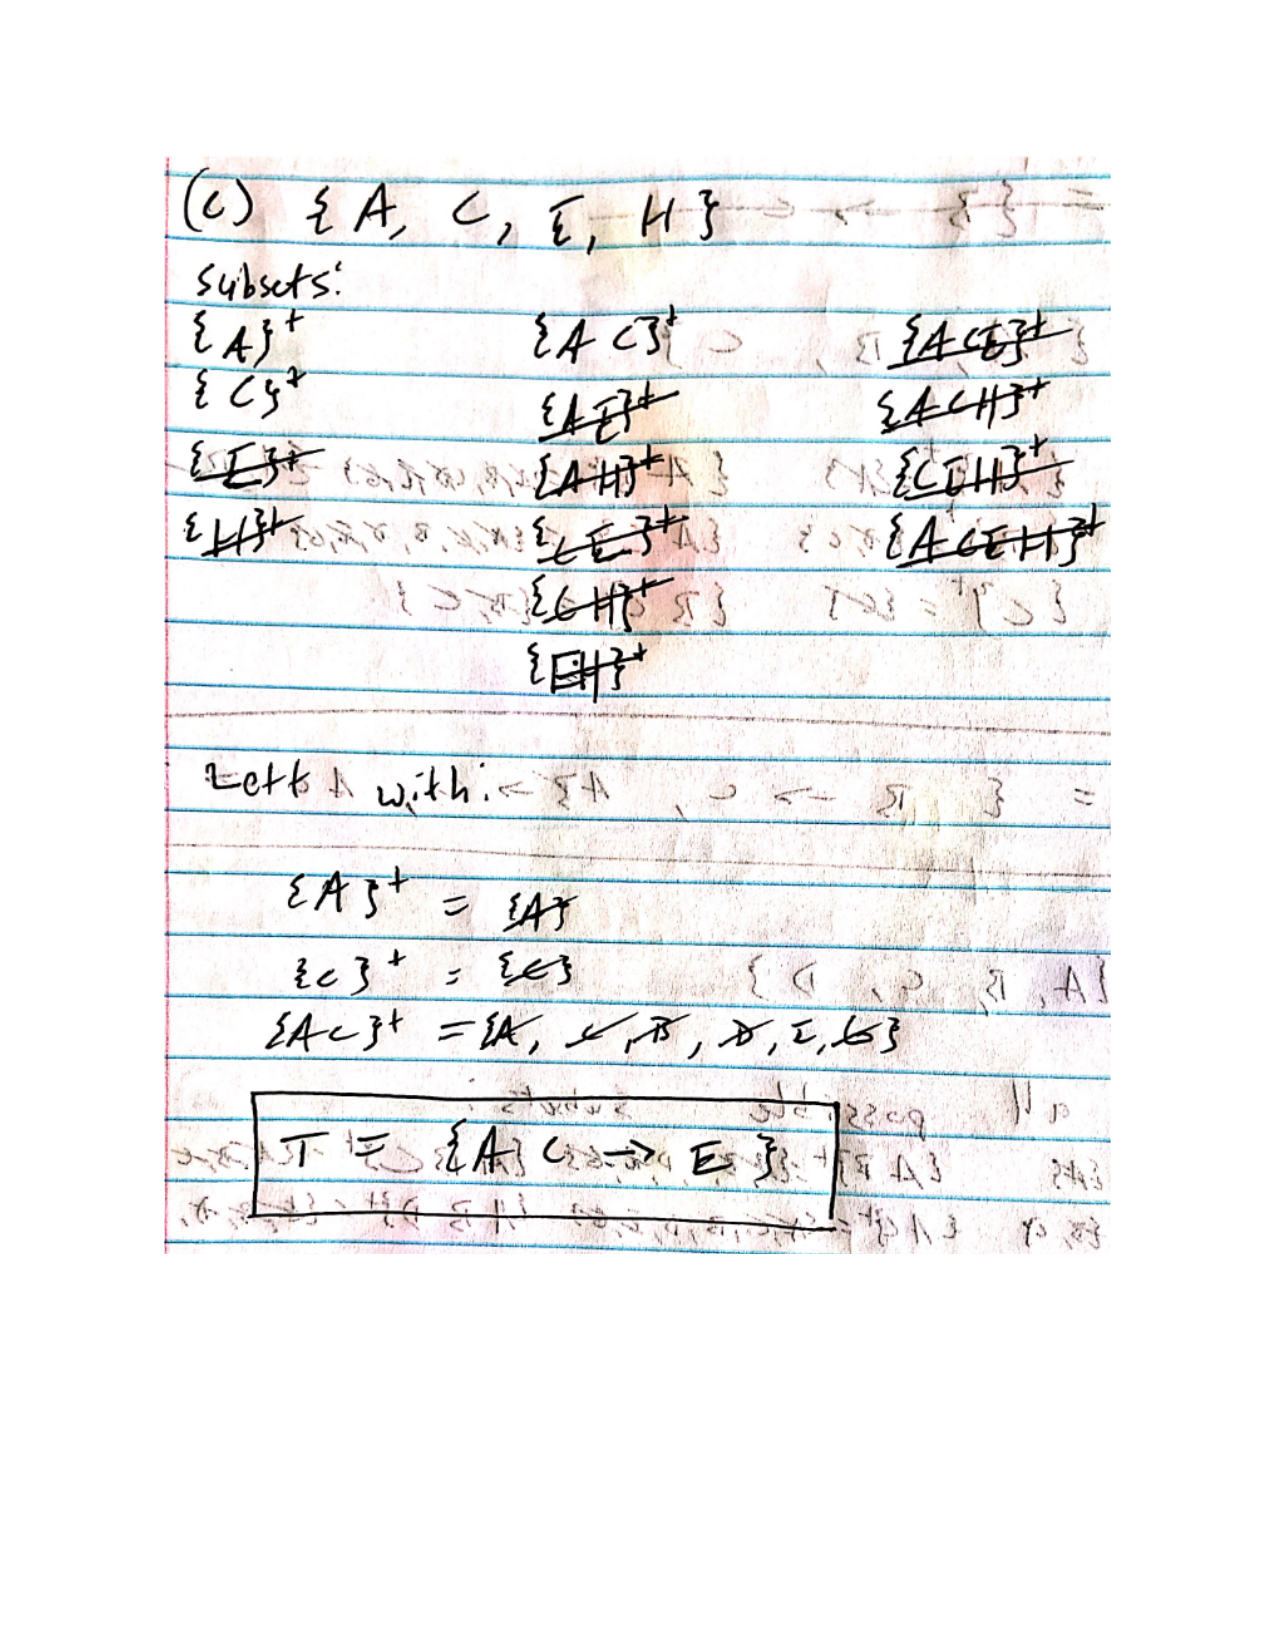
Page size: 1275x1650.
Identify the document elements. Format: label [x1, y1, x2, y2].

picture [164, 150, 1111, 1254]
